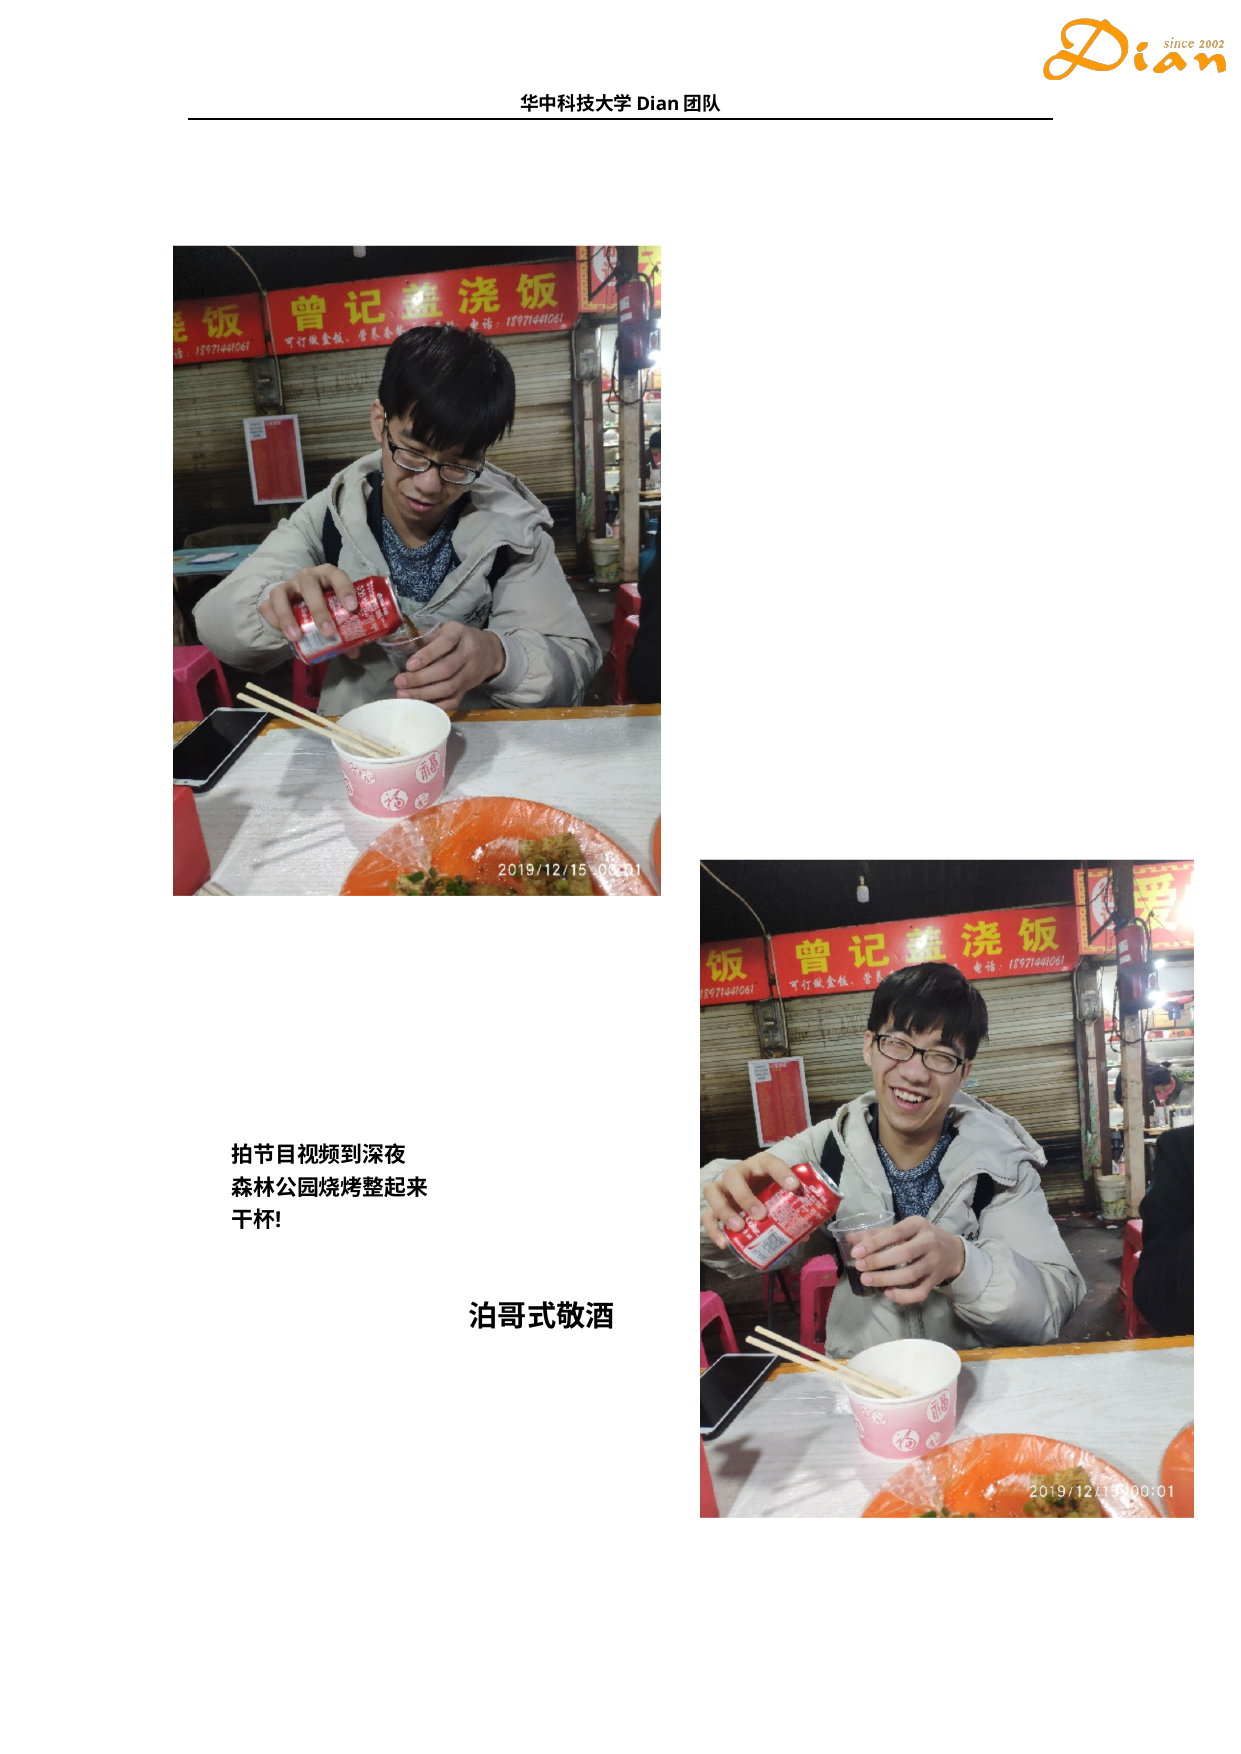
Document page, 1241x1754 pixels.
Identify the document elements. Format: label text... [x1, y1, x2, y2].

picture [1031, 4, 1238, 89]
text 拍节目视频到深夜 [187, 1137, 700, 1169]
text 干杯! [187, 1202, 700, 1234]
picture [173, 246, 661, 895]
text 森林公园烧烤整起来 [187, 1169, 700, 1202]
picture [700, 860, 1194, 1517]
